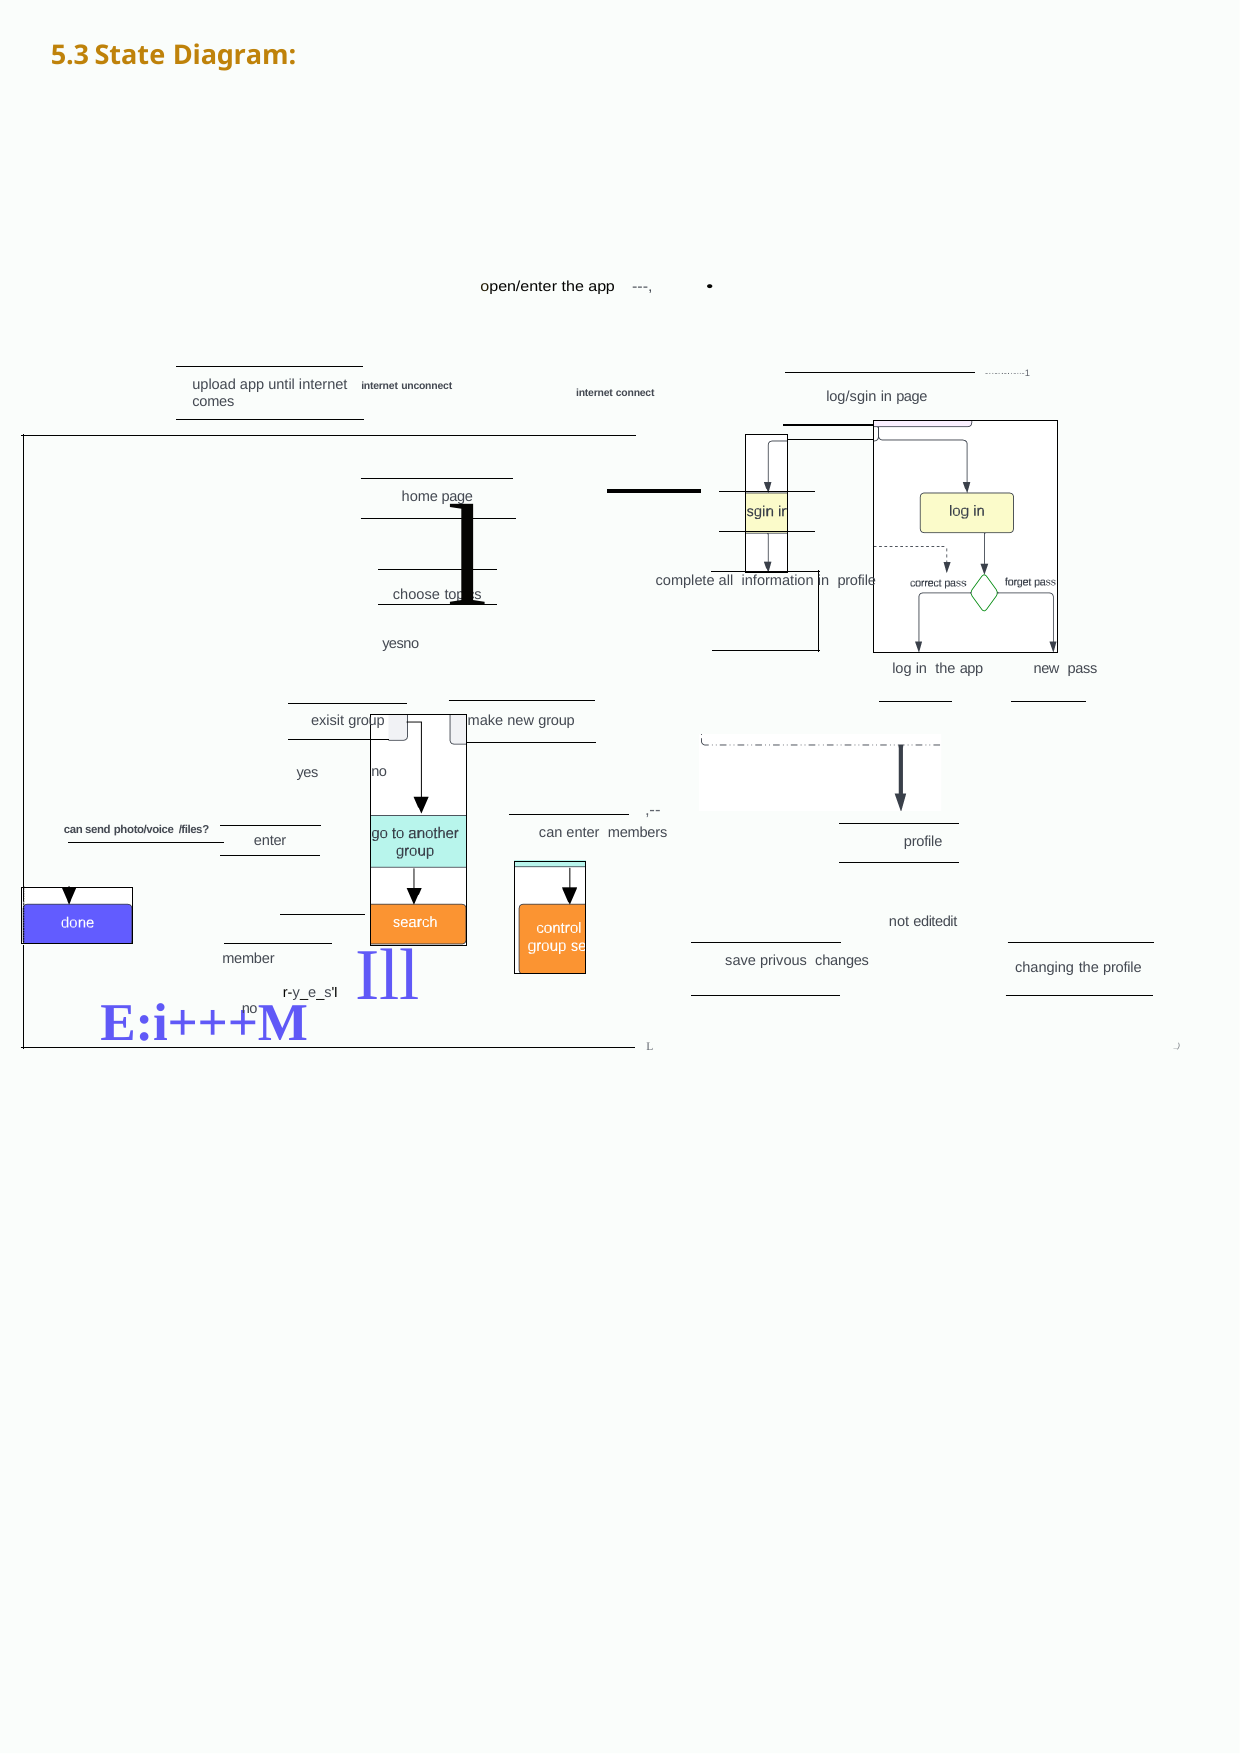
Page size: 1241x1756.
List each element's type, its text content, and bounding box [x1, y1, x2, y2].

text open/enter the app ---, • [12, 278, 1182, 294]
picture [371, 715, 466, 945]
picture [874, 421, 1057, 652]
picture [699, 734, 942, 811]
picture [746, 435, 787, 491]
picture [746, 492, 787, 531]
subtitle State Diagram: [51, 35, 1226, 72]
picture [746, 532, 787, 571]
picture [515, 862, 585, 973]
picture [22, 888, 132, 943]
